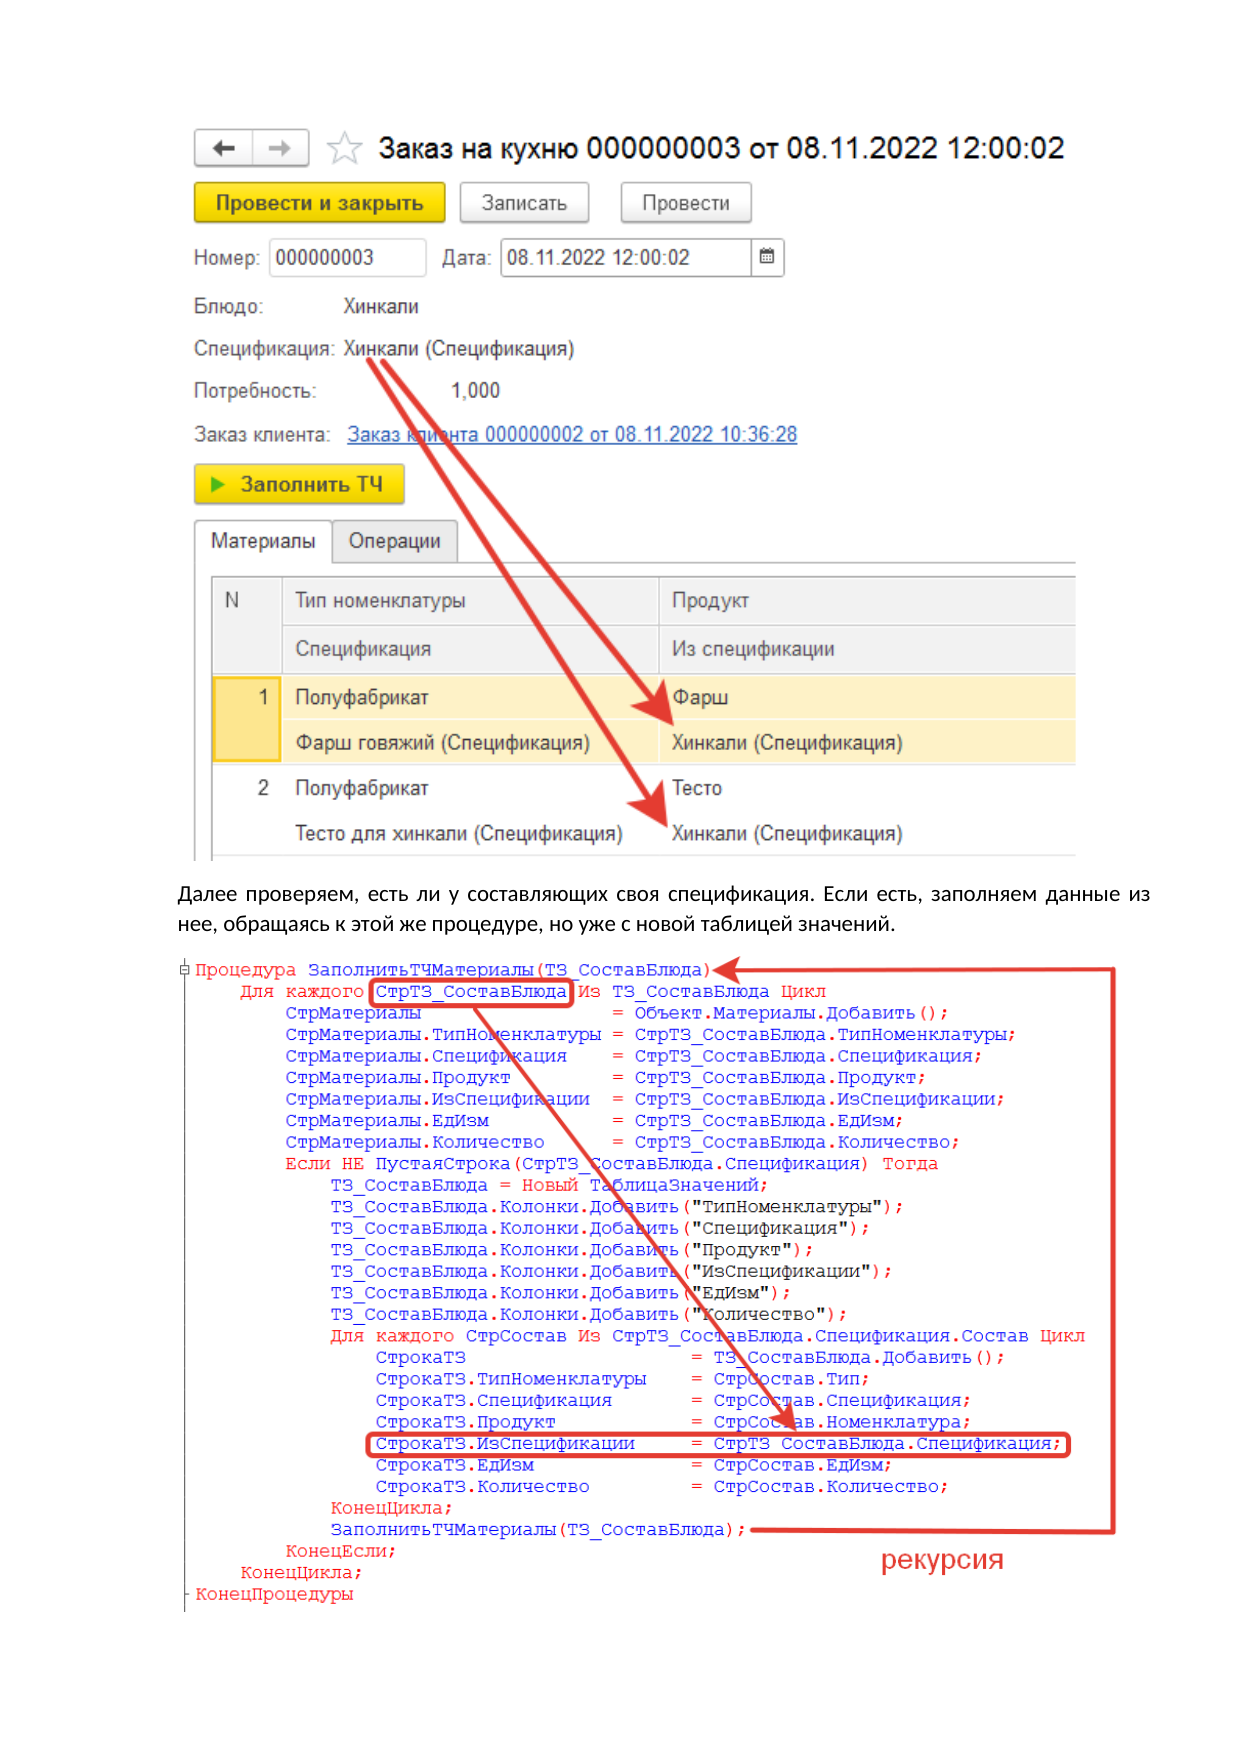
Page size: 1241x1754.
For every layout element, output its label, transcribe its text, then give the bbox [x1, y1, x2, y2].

picture [177, 956, 1152, 1612]
picture [177, 118, 1076, 861]
text Далее проверяем, есть ли у составляющих своя спецификация. Если есть, заполняем данные из нее, обращаясь к этой же процедуре, но уже с новой таблицей значений. [177, 879, 1152, 937]
